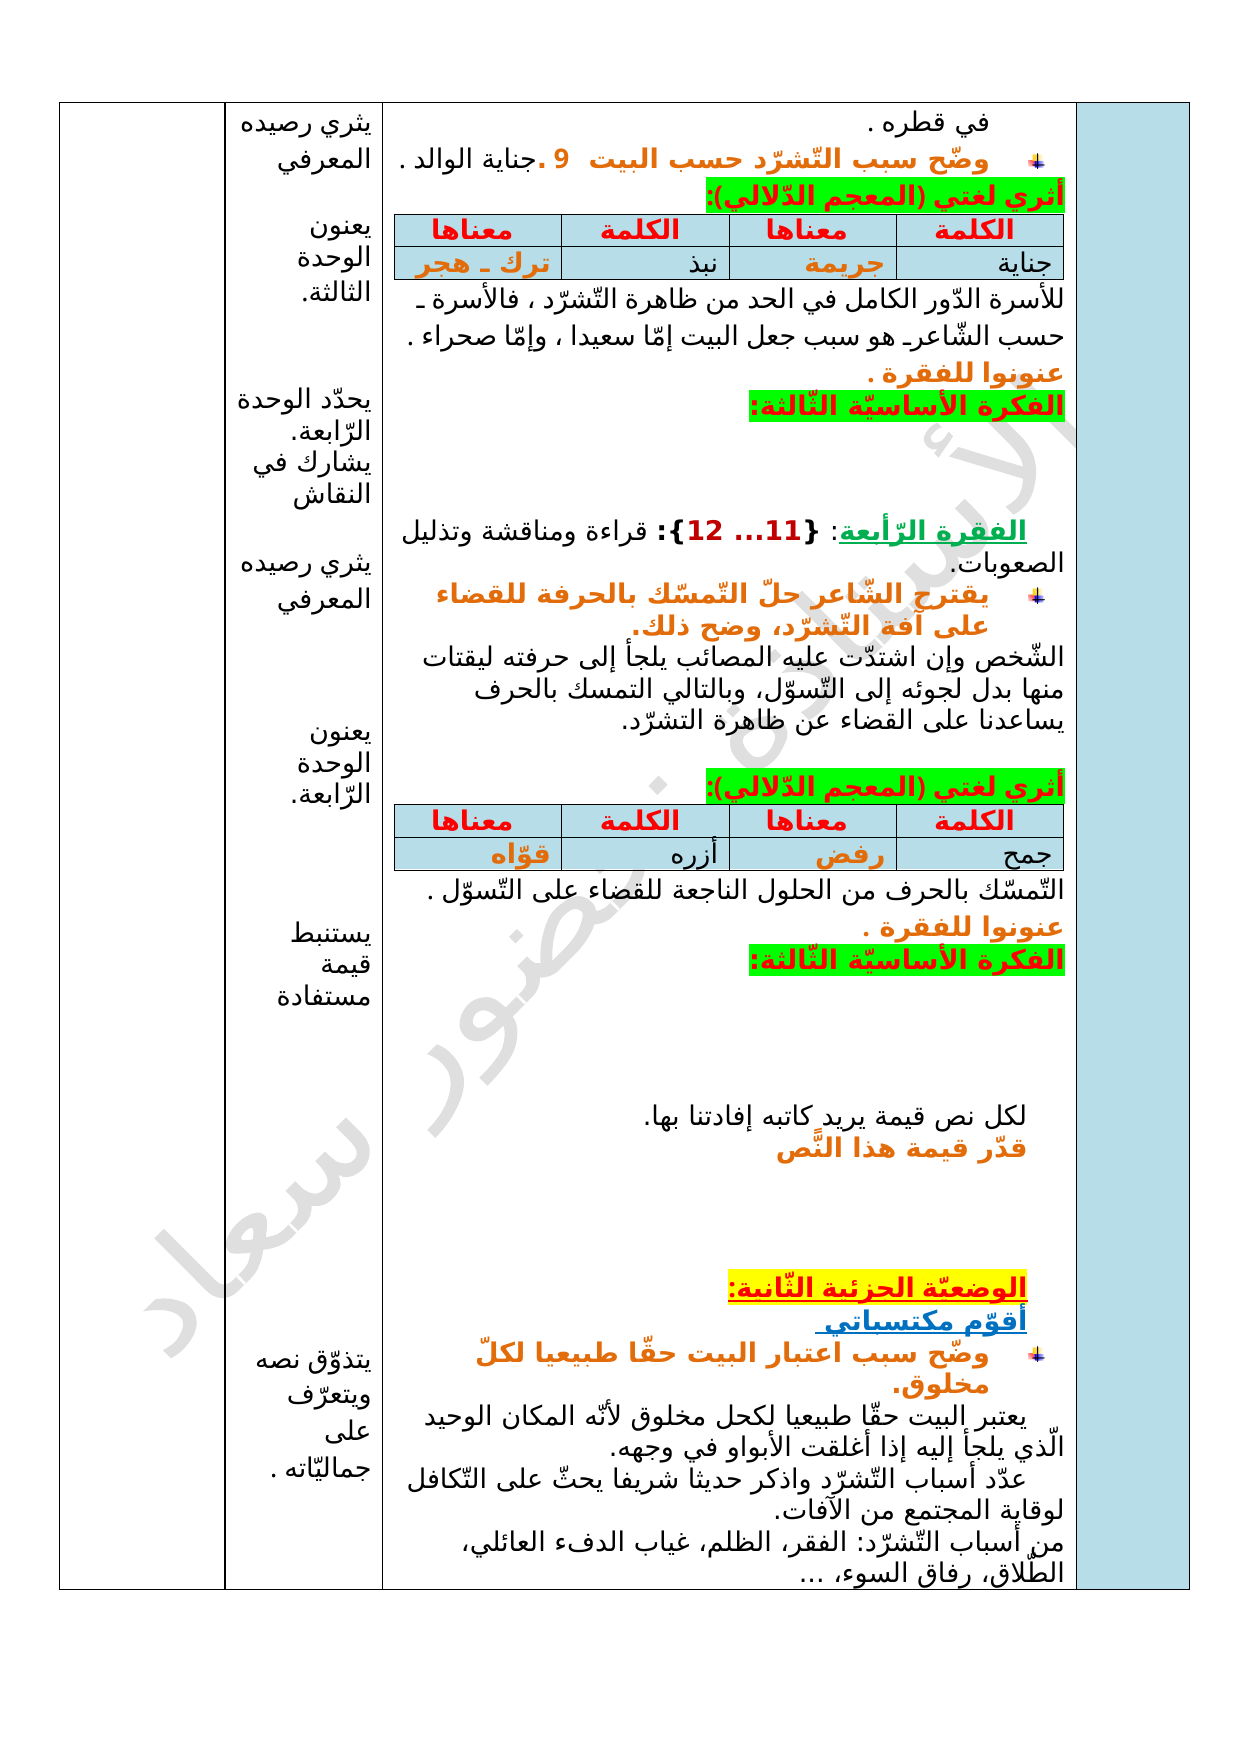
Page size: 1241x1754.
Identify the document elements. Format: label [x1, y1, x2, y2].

table_cell [226, 103, 382, 1589]
picture [1028, 586, 1045, 604]
table_cell [383, 103, 1076, 1589]
picture [1028, 1345, 1045, 1362]
table_cell [1077, 103, 1189, 1589]
table_cell [60, 103, 224, 1589]
picture [1028, 152, 1045, 169]
